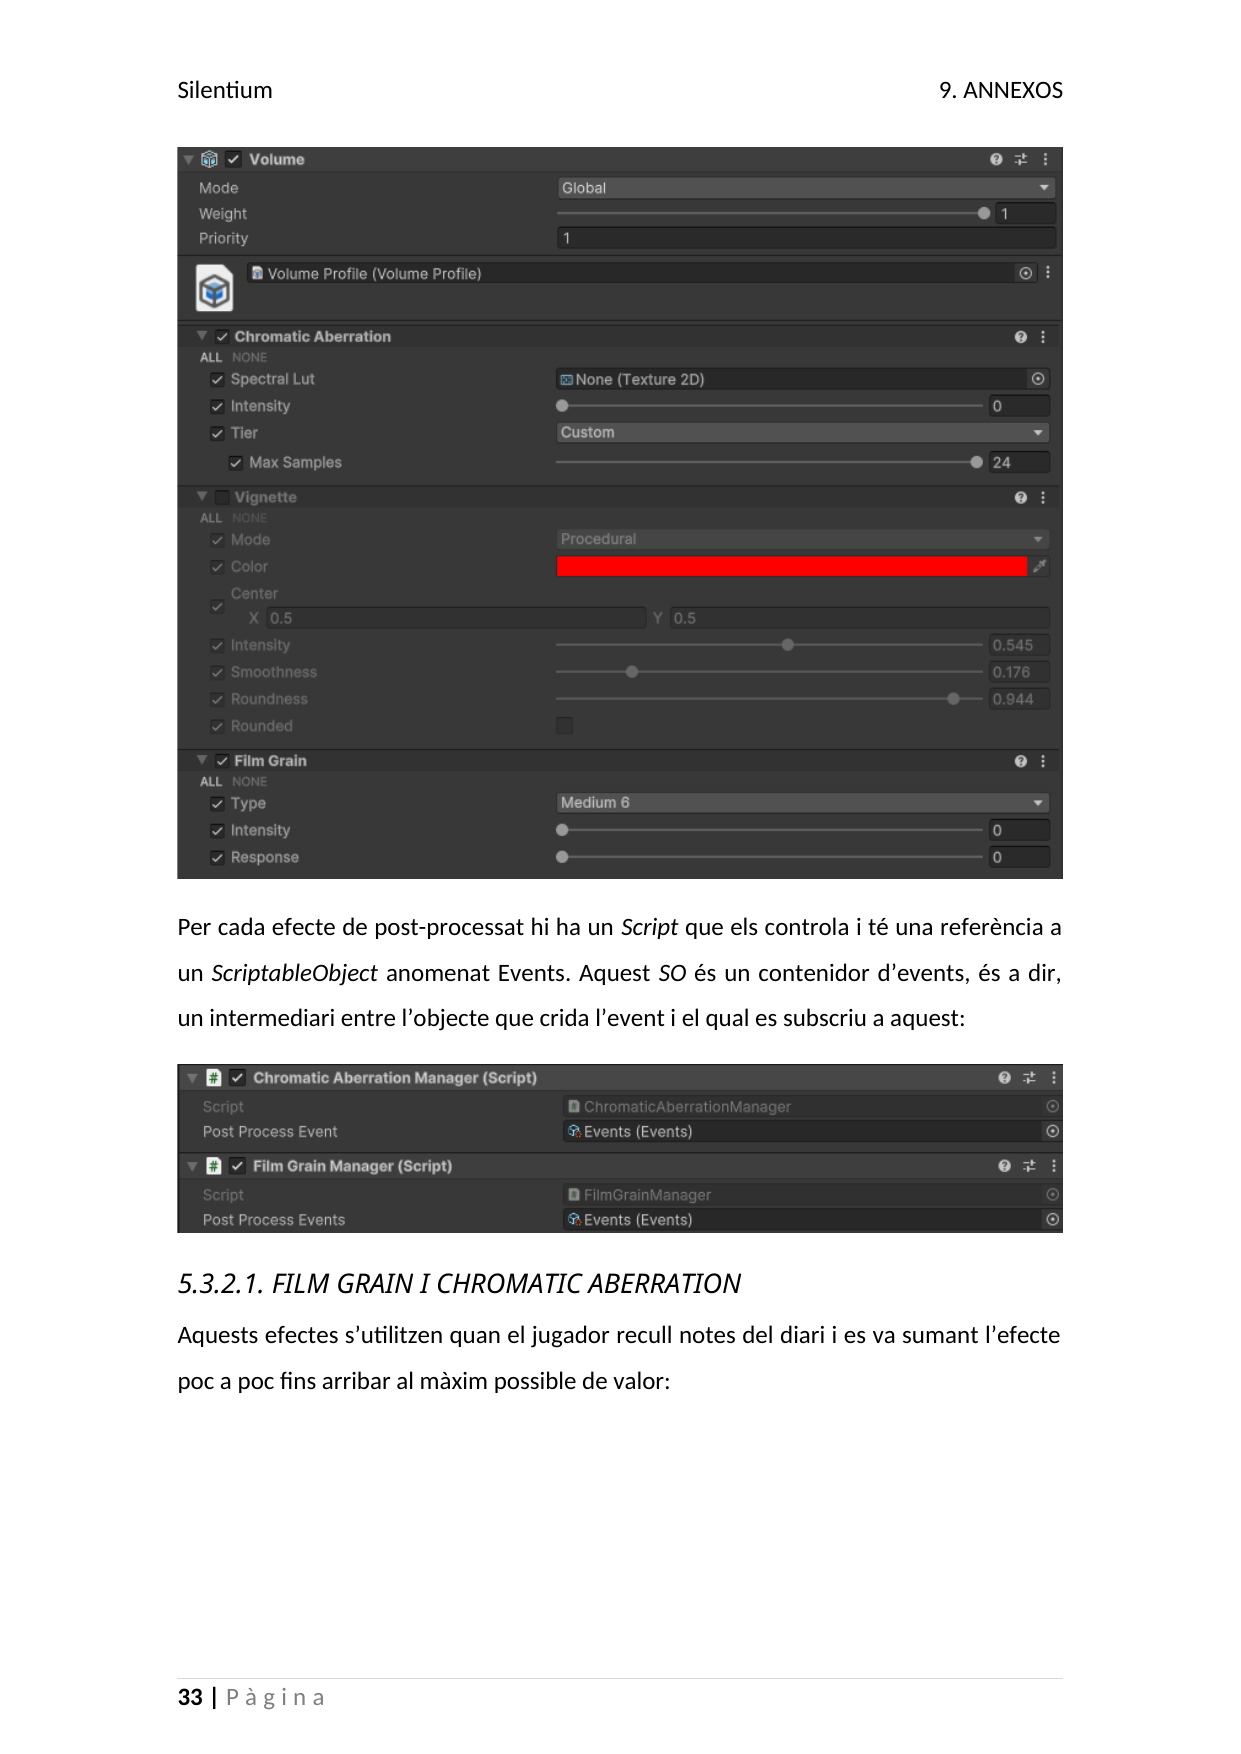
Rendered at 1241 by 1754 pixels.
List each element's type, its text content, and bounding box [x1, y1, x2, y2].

text Per cada efecte de post-processat hi ha un Script que els controla i té una referència a un ScriptableObject anomenat Events. Aquest SO és un contenidor d’events, és a dir, un intermediari entre l’objecte que crida l’event i el qual es subscriu a aquest: [177, 911, 1063, 1033]
picture [177, 1064, 1063, 1233]
text Aquests efectes s’utilitzen quan el jugador recull notes del diari i es va sumant l’efecte poc a poc fins arribar al màxim possible de valor: [177, 1319, 1063, 1396]
subtitle 5.3.2.1. FILM GRAIN I CHROMATIC ABERRATION [177, 1264, 1063, 1301]
picture [177, 147, 1063, 879]
